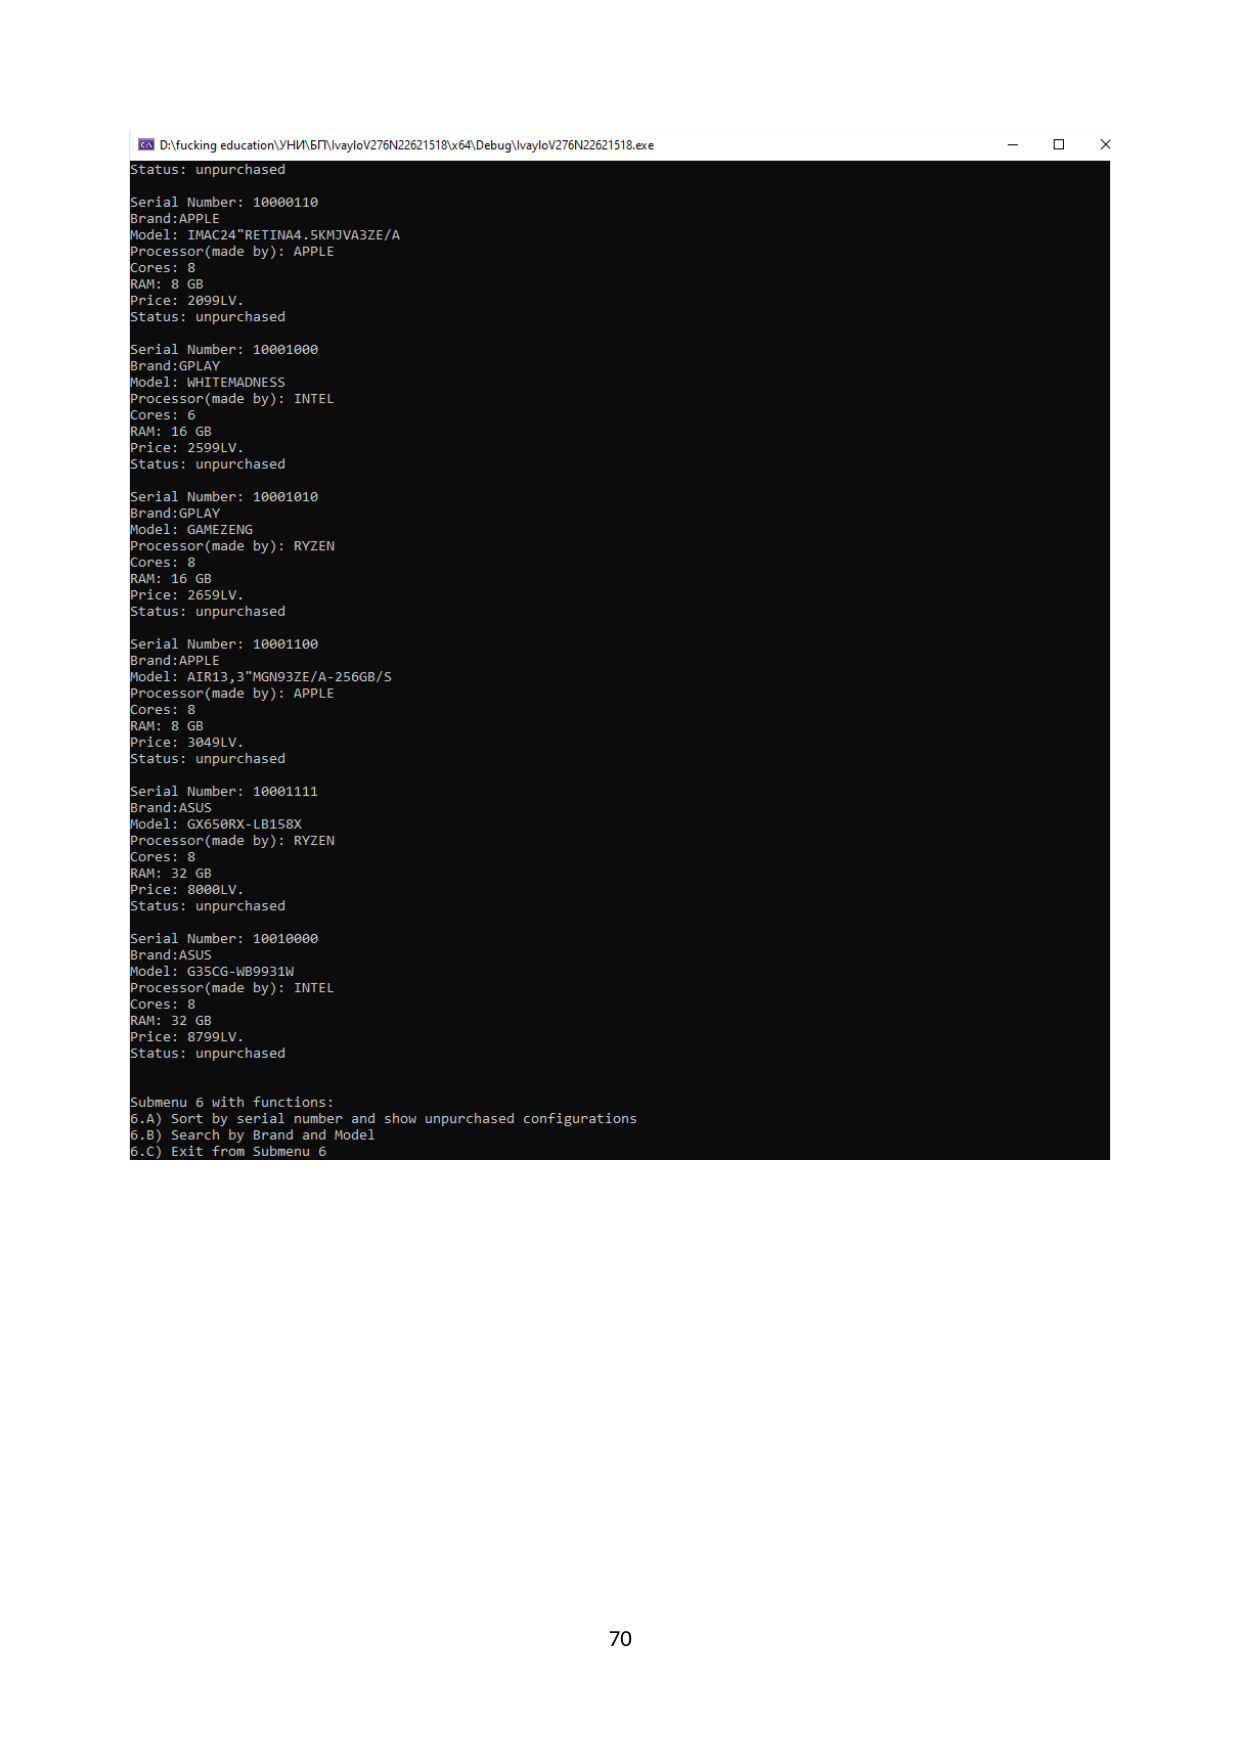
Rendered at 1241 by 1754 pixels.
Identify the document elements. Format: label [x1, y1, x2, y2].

picture [129, 130, 1111, 1160]
